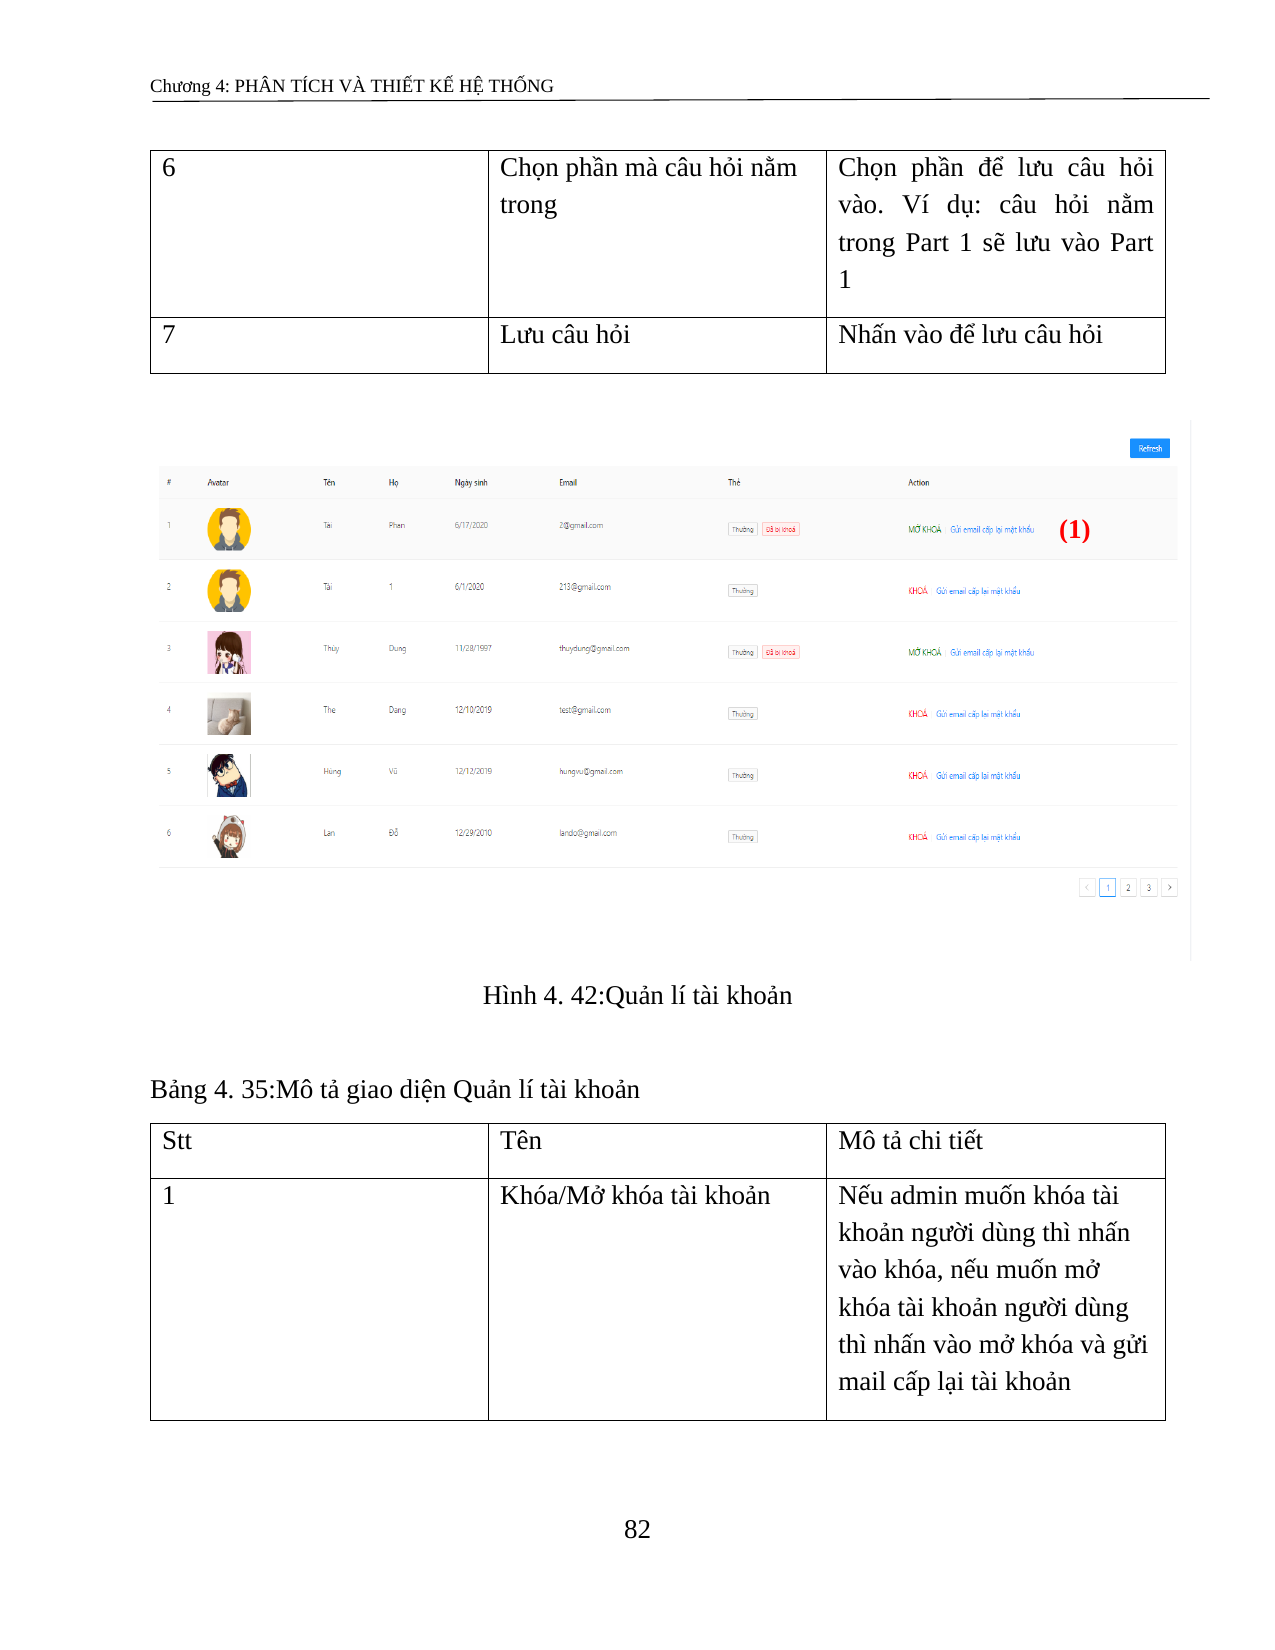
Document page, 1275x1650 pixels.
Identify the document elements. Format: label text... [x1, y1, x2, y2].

table_cell 7 [151, 318, 488, 373]
table_header Stt [151, 1124, 488, 1178]
table_cell Nhấn vào để lưu câu hỏi [827, 318, 1165, 373]
table_cell Lưu câu hỏi [489, 318, 826, 373]
table_cell 6 [151, 151, 488, 317]
table_cell Nếu admin muốn khóa tài khoản người dùng thì nhấn vào khóa, nếu muốn mở khóa tài khoản người dùng thì nhấn vào mở khóa và gửi mail cấp lại tài khoản [827, 1179, 1165, 1419]
table_cell Chọn phần mà câu hỏi nằm trong [489, 151, 826, 317]
text Bảng 4. 35:Mô tả giao diện Quản lí tài khoản [150, 1073, 1125, 1104]
picture [150, 420, 1192, 961]
table_cell 1 [151, 1179, 488, 1419]
table_header Tên [489, 1124, 826, 1178]
table_header Mô tả chi tiết [827, 1124, 1165, 1178]
table_cell Khóa/Mở khóa tài khoản [489, 1179, 826, 1419]
table_cell Chọn phần để lưu câu hỏi vào. Ví dụ: câu hỏi nằm trong Part 1 sẽ lưu vào Part 1 [827, 151, 1165, 317]
